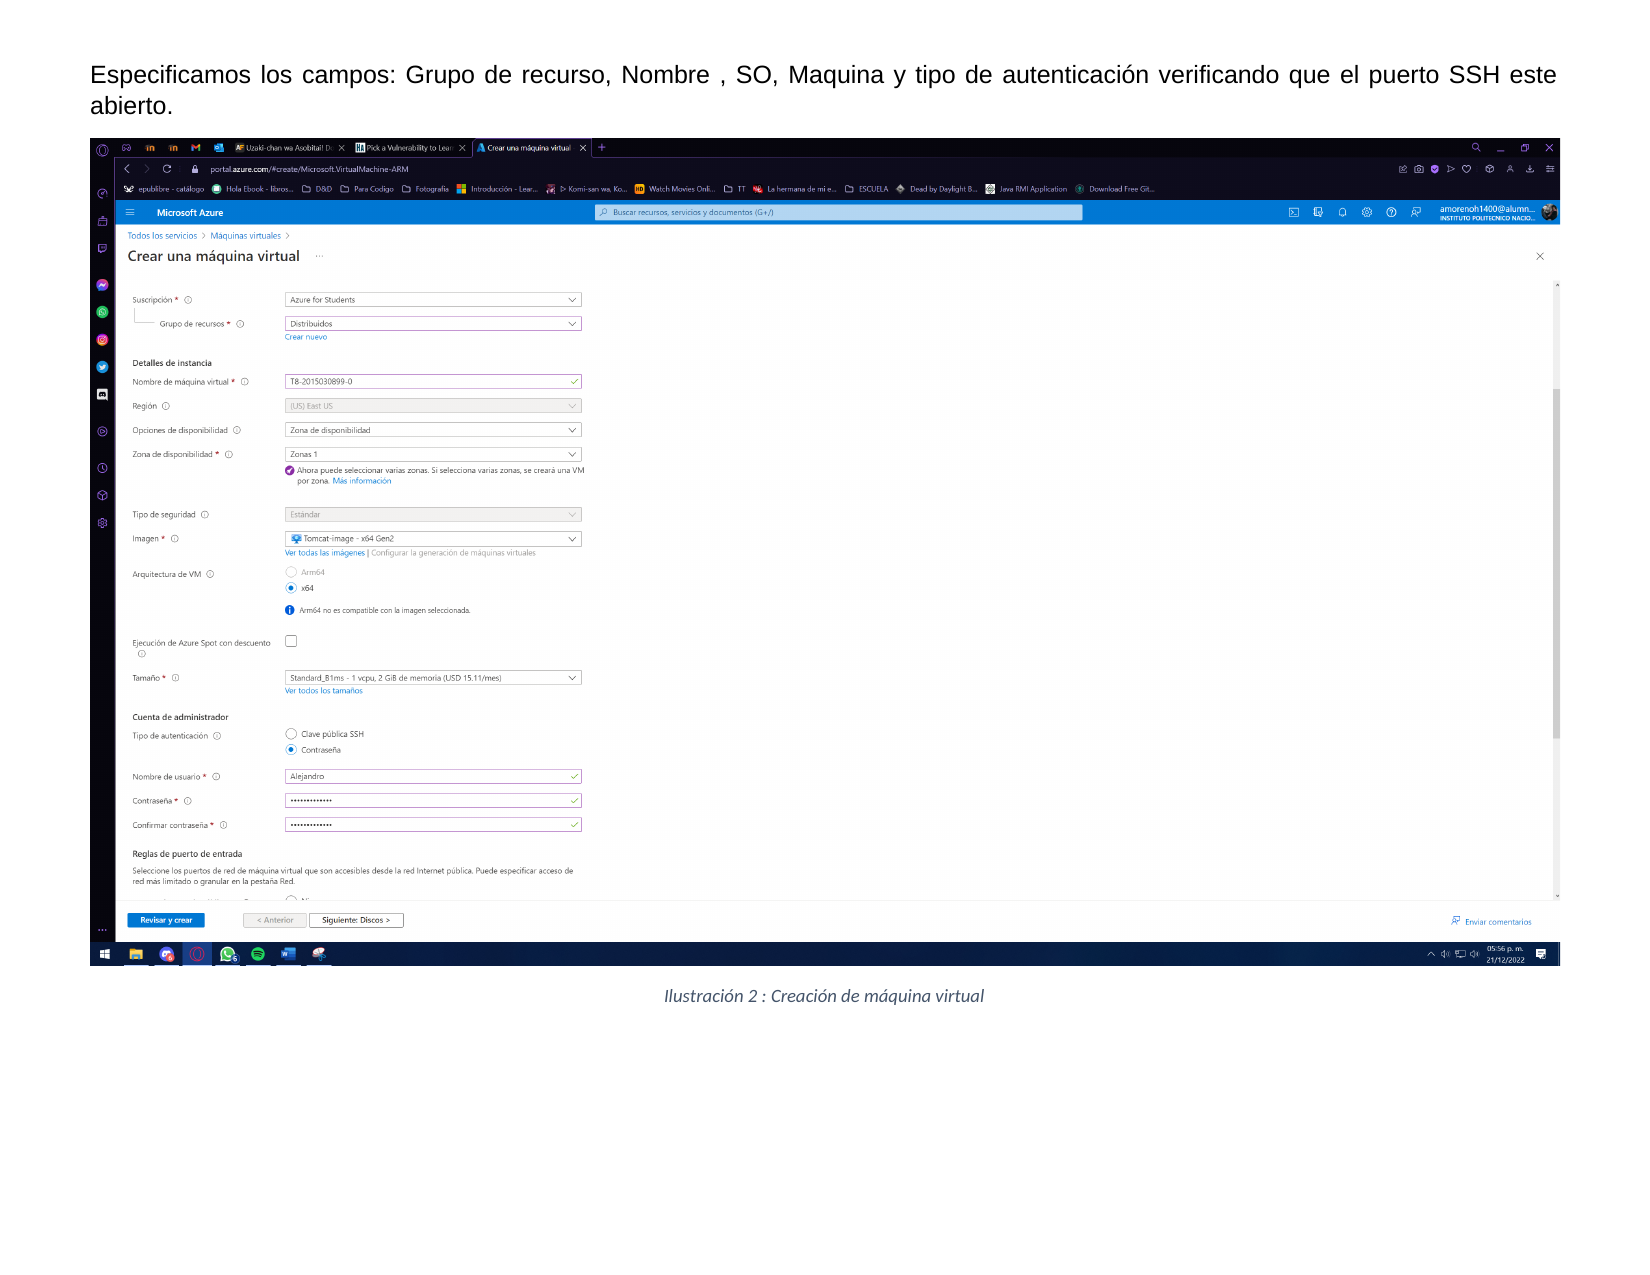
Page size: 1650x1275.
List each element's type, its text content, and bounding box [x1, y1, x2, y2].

text Especificamos los campos: Grupo de recurso, Nombre , SO, Maquina y tipo de autenticación verificando que el puerto SSH este abierto. [90, 60, 1560, 120]
picture [90, 138, 1561, 966]
